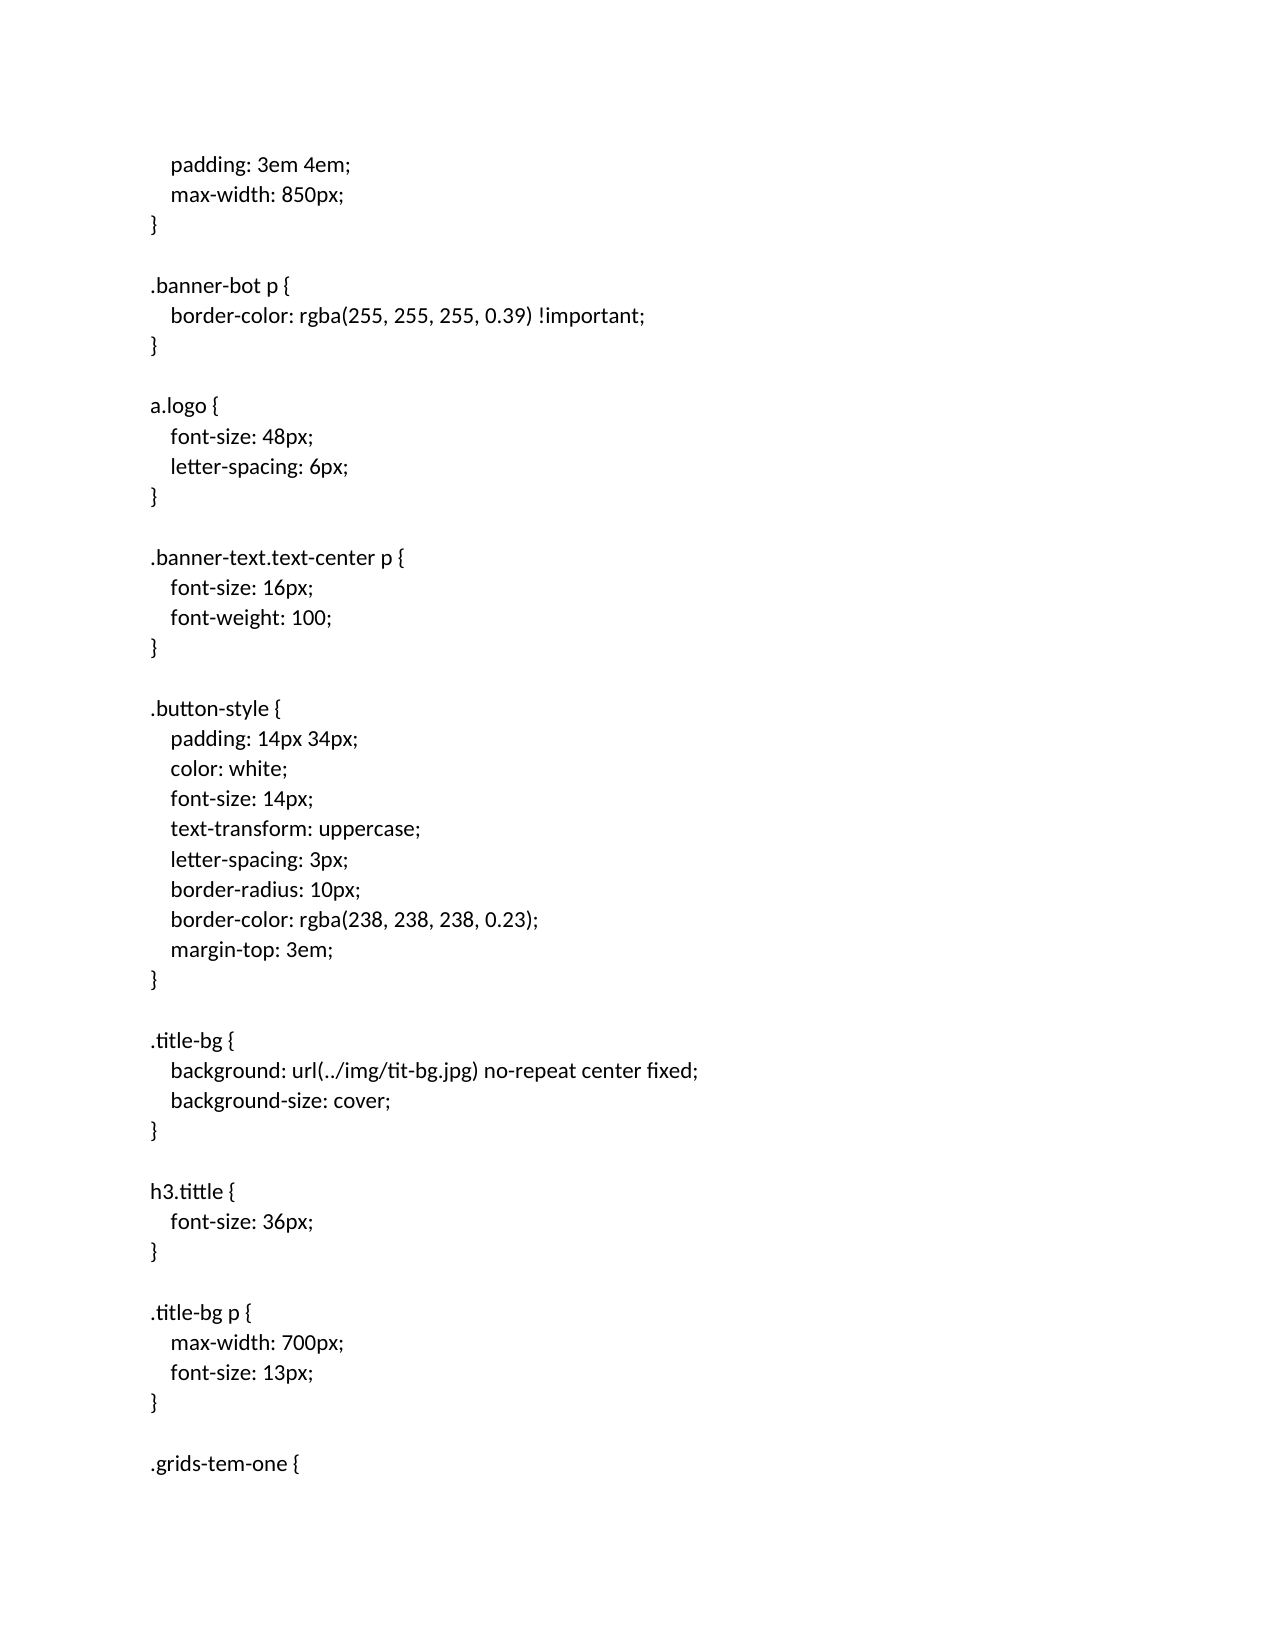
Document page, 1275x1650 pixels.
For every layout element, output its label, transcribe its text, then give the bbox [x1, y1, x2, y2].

text color: white; [150, 754, 1125, 782]
text .banner-text.text-center p { [150, 543, 1125, 571]
text .title-bg p { [150, 1298, 1125, 1326]
text } [150, 482, 1125, 510]
text .title-bg { [150, 1026, 1125, 1054]
text text-transform: uppercase; [150, 814, 1125, 843]
text margin-top: 3em; [150, 935, 1125, 963]
text font-size: 14px; [150, 784, 1125, 812]
text } [150, 1237, 1125, 1266]
text max-width: 700px; [150, 1328, 1125, 1356]
text background-size: cover; [150, 1086, 1125, 1114]
text h3.tittle { [150, 1177, 1125, 1205]
text font-size: 13px; [150, 1358, 1125, 1386]
text border-color: rgba(255, 255, 255, 0.39) !important; [150, 301, 1125, 329]
text .grids-tem-one { [150, 1449, 1125, 1477]
text padding: 14px 34px; [150, 724, 1125, 752]
text } [150, 210, 1125, 238]
text a.logo { [150, 392, 1125, 420]
text padding: 3em 4em; [150, 150, 1125, 178]
text border-color: rgba(238, 238, 238, 0.23); [150, 905, 1125, 933]
text } [150, 331, 1125, 359]
text } [150, 633, 1125, 661]
text letter-spacing: 6px; [150, 452, 1125, 480]
text font-weight: 100; [150, 603, 1125, 631]
text letter-spacing: 3px; [150, 845, 1125, 873]
text } [150, 966, 1125, 994]
text } [150, 1117, 1125, 1145]
text max-width: 850px; [150, 180, 1125, 208]
text } [150, 1388, 1125, 1417]
text border-radius: 10px; [150, 875, 1125, 903]
text font-size: 36px; [150, 1207, 1125, 1235]
text .button-style { [150, 694, 1125, 722]
text .banner-bot p { [150, 271, 1125, 299]
text font-size: 48px; [150, 422, 1125, 450]
text font-size: 16px; [150, 573, 1125, 601]
text background: url(../img/tit-bg.jpg) no-repeat center fixed; [150, 1056, 1125, 1084]
